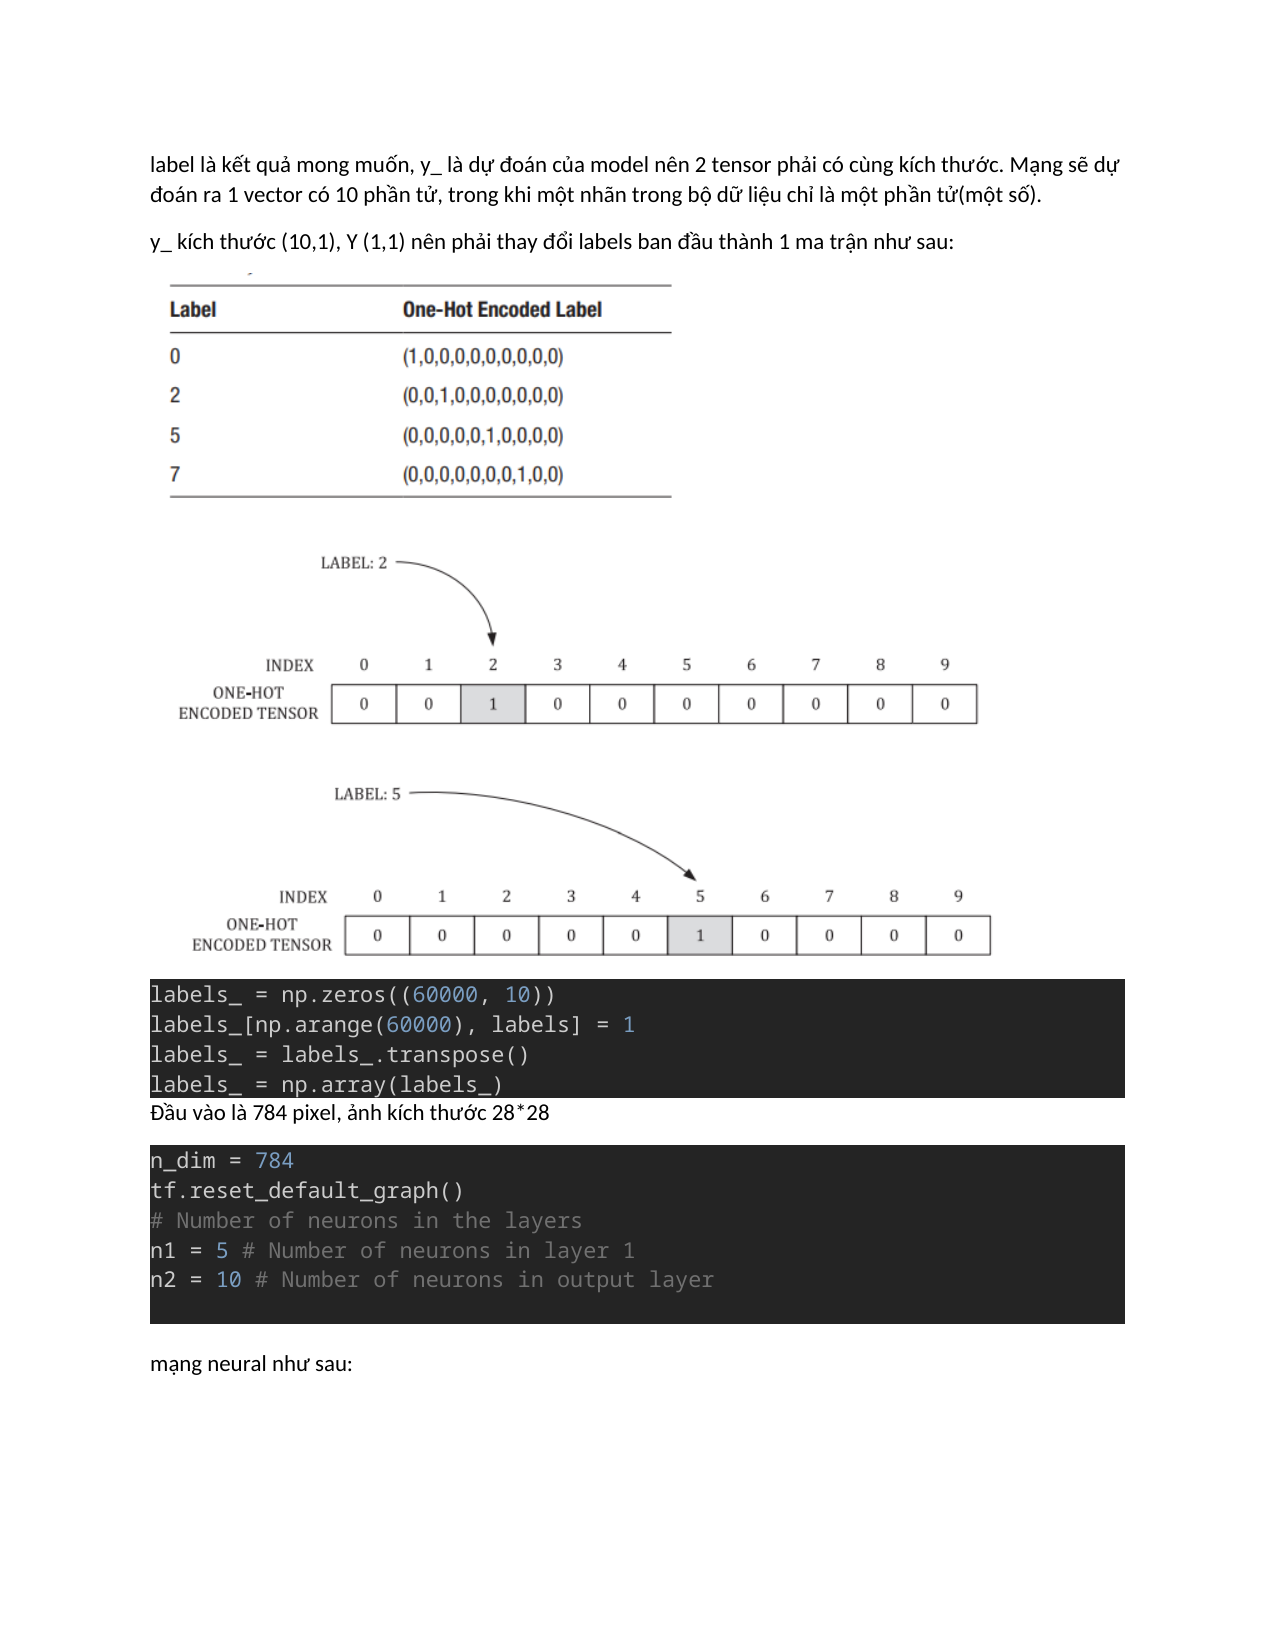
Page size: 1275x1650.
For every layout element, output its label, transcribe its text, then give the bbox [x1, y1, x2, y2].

text labels_ = labels_.transpose() [150, 1039, 1125, 1068]
text tf.reset_default_graph() [150, 1175, 1125, 1205]
picture [150, 273, 693, 513]
text labels_ = np.zeros((60000, 10)) [150, 979, 1125, 1009]
text Đầu vào là 784 pixel, ảnh kích thước 28*28 [150, 1098, 1125, 1126]
text labels_ = np.array(labels_) [150, 1068, 1125, 1098]
text y_ kích thước (10,1), Y (1,1) nên phải thay đổi labels ban đầu thành 1 ma trận như sau: [150, 227, 1125, 255]
text # Number of neurons in the layers [150, 1205, 1125, 1234]
text n_dim = 784 [150, 1145, 1125, 1175]
text mạng neural như sau: [150, 1349, 1125, 1377]
text labels_[np.arange(60000), labels] = 1 [150, 1009, 1125, 1039]
text n1 = 5 # Number of neurons in layer 1 [150, 1234, 1125, 1264]
text label là kết quả mong muốn, y_ là dự đoán của model nên 2 tensor phải có cùng kích thước. Mạng sẽ dự đoán ra 1 vector có 10 phần tử, trong khi một nhãn trong bộ dữ liệu chỉ là một phần tử(một số). [150, 150, 1125, 208]
picture [150, 531, 1015, 961]
text n2 = 10 # Number of neurons in output layer [150, 1264, 1125, 1294]
